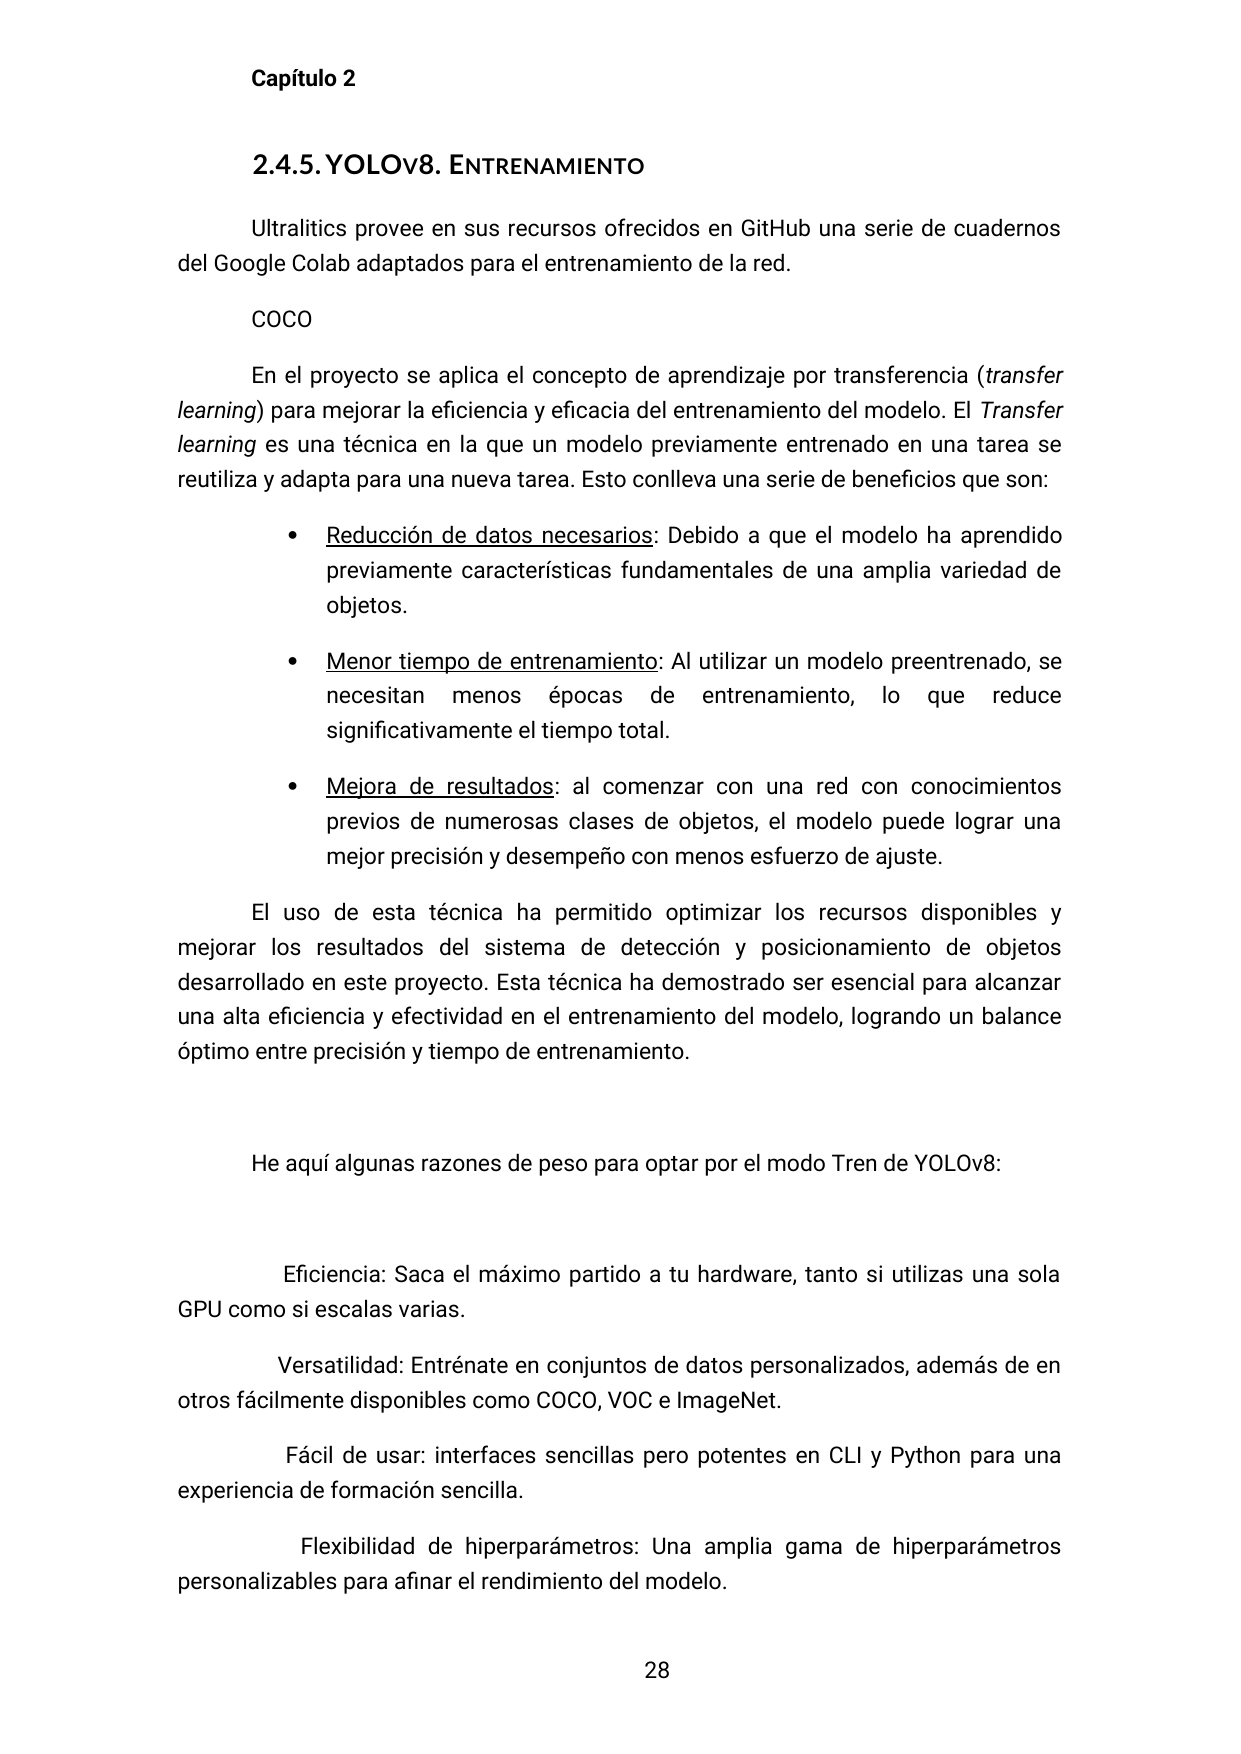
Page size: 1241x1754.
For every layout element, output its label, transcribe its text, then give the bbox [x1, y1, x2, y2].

list Mejora de resultados: al comenzar con una red con conocimientos previos de numerosas clases de objetos, el modelo puede lograr una mejor precisión y desempeño con menos esfuerzo de ajuste. [288, 773, 1063, 870]
text Fácil de usar: interfaces sencillas pero potentes en CLI y Python para una experiencia de formación sencilla. [177, 1443, 1063, 1504]
text Versatilidad: Entrénate en conjuntos de datos personalizados, además de en otros fácilmente disponibles como COCO, VOC e ImageNet. [177, 1352, 1063, 1414]
subtitle YOLOv8. Entrenamiento [252, 148, 1063, 180]
text Ultralitics provee en sus recursos ofrecidos en GitHub una serie de cuadernos del Google Colab adaptados para el entrenamiento de la red. [177, 216, 1063, 277]
text Eficiencia: Saca el máximo partido a tu hardware, tanto si utilizas una sola GPU como si escalas varias. [177, 1261, 1063, 1323]
text El uso de esta técnica ha permitido optimizar los recursos disponibles y mejorar los resultados del sistema de detección y posicionamiento de objetos desarrollado en este proyecto. Esta técnica ha demostrado ser esencial para alcanzar una alta eficiencia y efectividad en el entrenamiento del modelo, logrando un balance óptimo entre precisión y tiempo de entrenamiento. [177, 899, 1063, 1065]
list Reducción de datos necesarios: Debido a que el modelo ha aprendido previamente características fundamentales de una amplia variedad de objetos. [288, 522, 1063, 619]
text En el proyecto se aplica el concepto de aprendizaje por transferencia (transfer learning) para mejorar la eficiencia y eficacia del entrenamiento del modelo. El Transfer learning es una técnica en la que un modelo previamente entrenado en una tarea se reutiliza y adapta para una nueva tarea. Esto conlleva una serie de beneficios que son: [177, 362, 1063, 493]
text COCO [177, 306, 1063, 333]
list Menor tiempo de entrenamiento: Al utilizar un modelo preentrenado, se necesitan menos épocas de entrenamiento, lo que reduce significativamente el tiempo total. [288, 648, 1063, 744]
text He aquí algunas razones de peso para optar por el modo Tren de YOLOv8: [177, 1150, 1063, 1177]
text Flexibilidad de hiperparámetros: Una amplia gama de hiperparámetros personalizables para afinar el rendimiento del modelo. [177, 1533, 1063, 1595]
